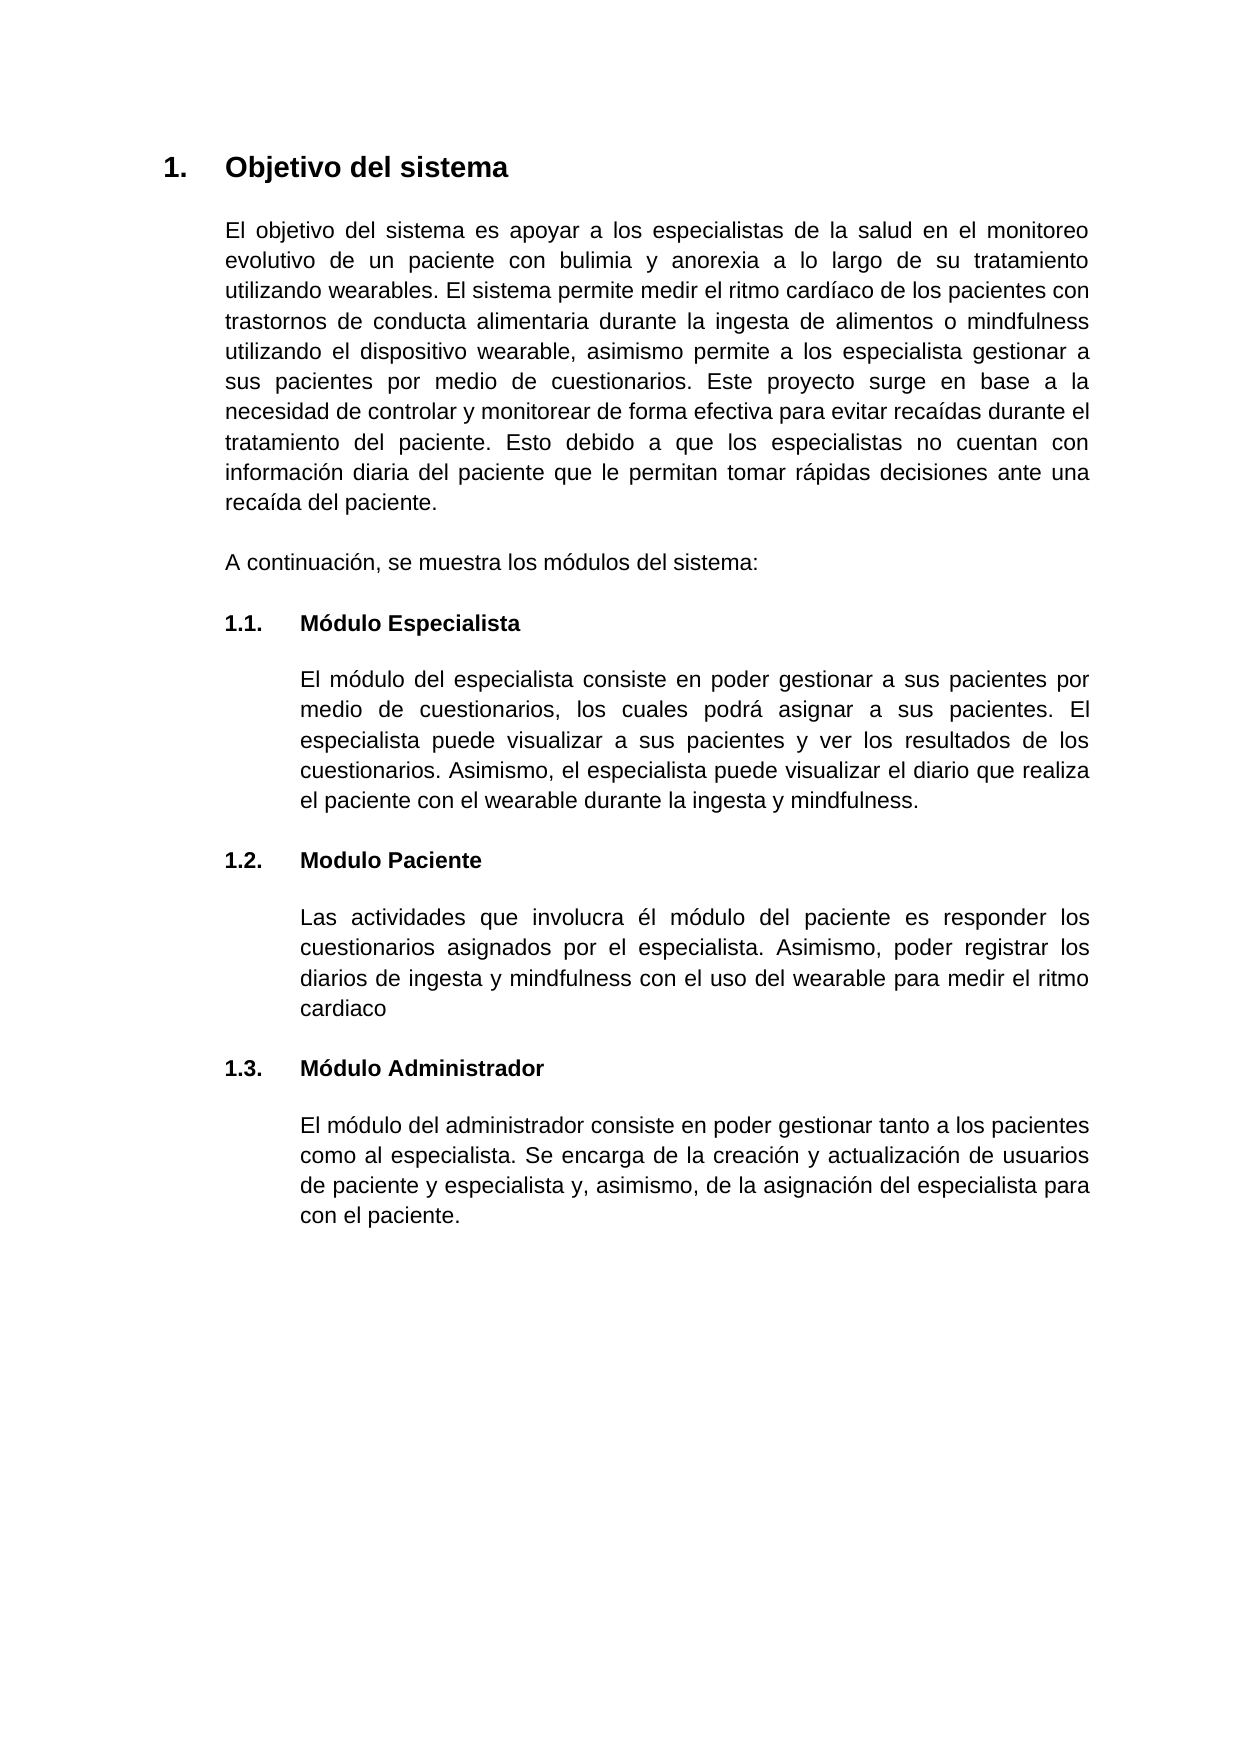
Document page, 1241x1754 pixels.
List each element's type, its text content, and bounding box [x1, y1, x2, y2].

text A continuación, se muestra los módulos del sistema: [225, 549, 1090, 576]
subtitle Objetivo del sistema [187, 150, 1090, 183]
subtitle Módulo Administrador [262, 1055, 1090, 1081]
text El módulo del administrador consiste en poder gestionar tanto a los pacientes como al especialista. Se encarga de la creación y actualización de usuarios de paciente y especialista y, asimismo, de la asignación del especialista para con el paciente. [300, 1112, 1090, 1229]
text El objetivo del sistema es apoyar a los especialistas de la salud en el monitoreo evolutivo de un paciente con bulimia y anorexia a lo largo de su tratamiento utilizando wearables. El sistema permite medir el ritmo cardíaco de los pacientes con trastornos de conducta alimentaria durante la ingesta de alimentos o mindfulness utilizando el dispositivo wearable, asimismo permite a los especialista gestionar a sus pacientes por medio de cuestionarios. Este proyecto surge en base a la necesidad de controlar y monitorear de forma efectiva para evitar recaídas durante el tratamiento del paciente. Esto debido a que los especialistas no cuentan con información diaria del paciente que le permitan tomar rápidas decisiones ante una recaída del paciente. [225, 217, 1090, 515]
subtitle Módulo Especialista [262, 610, 1090, 636]
subtitle Modulo Paciente [262, 847, 1090, 874]
text Las actividades que involucra él módulo del paciente es responder los cuestionarios asignados por el especialista. Asimismo, poder registrar los diarios de ingesta y mindfulness con el uso del wearable para medir el ritmo cardiaco [300, 904, 1090, 1021]
text El módulo del especialista consiste en poder gestionar a sus pacientes por medio de cuestionarios, los cuales podrá asignar a sus pacientes. El especialista puede visualizar a sus pacientes y ver los resultados de los cuestionarios. Asimismo, el especialista puede visualizar el diario que realiza el paciente con el wearable durante la ingesta y mindfulness. [300, 666, 1090, 813]
